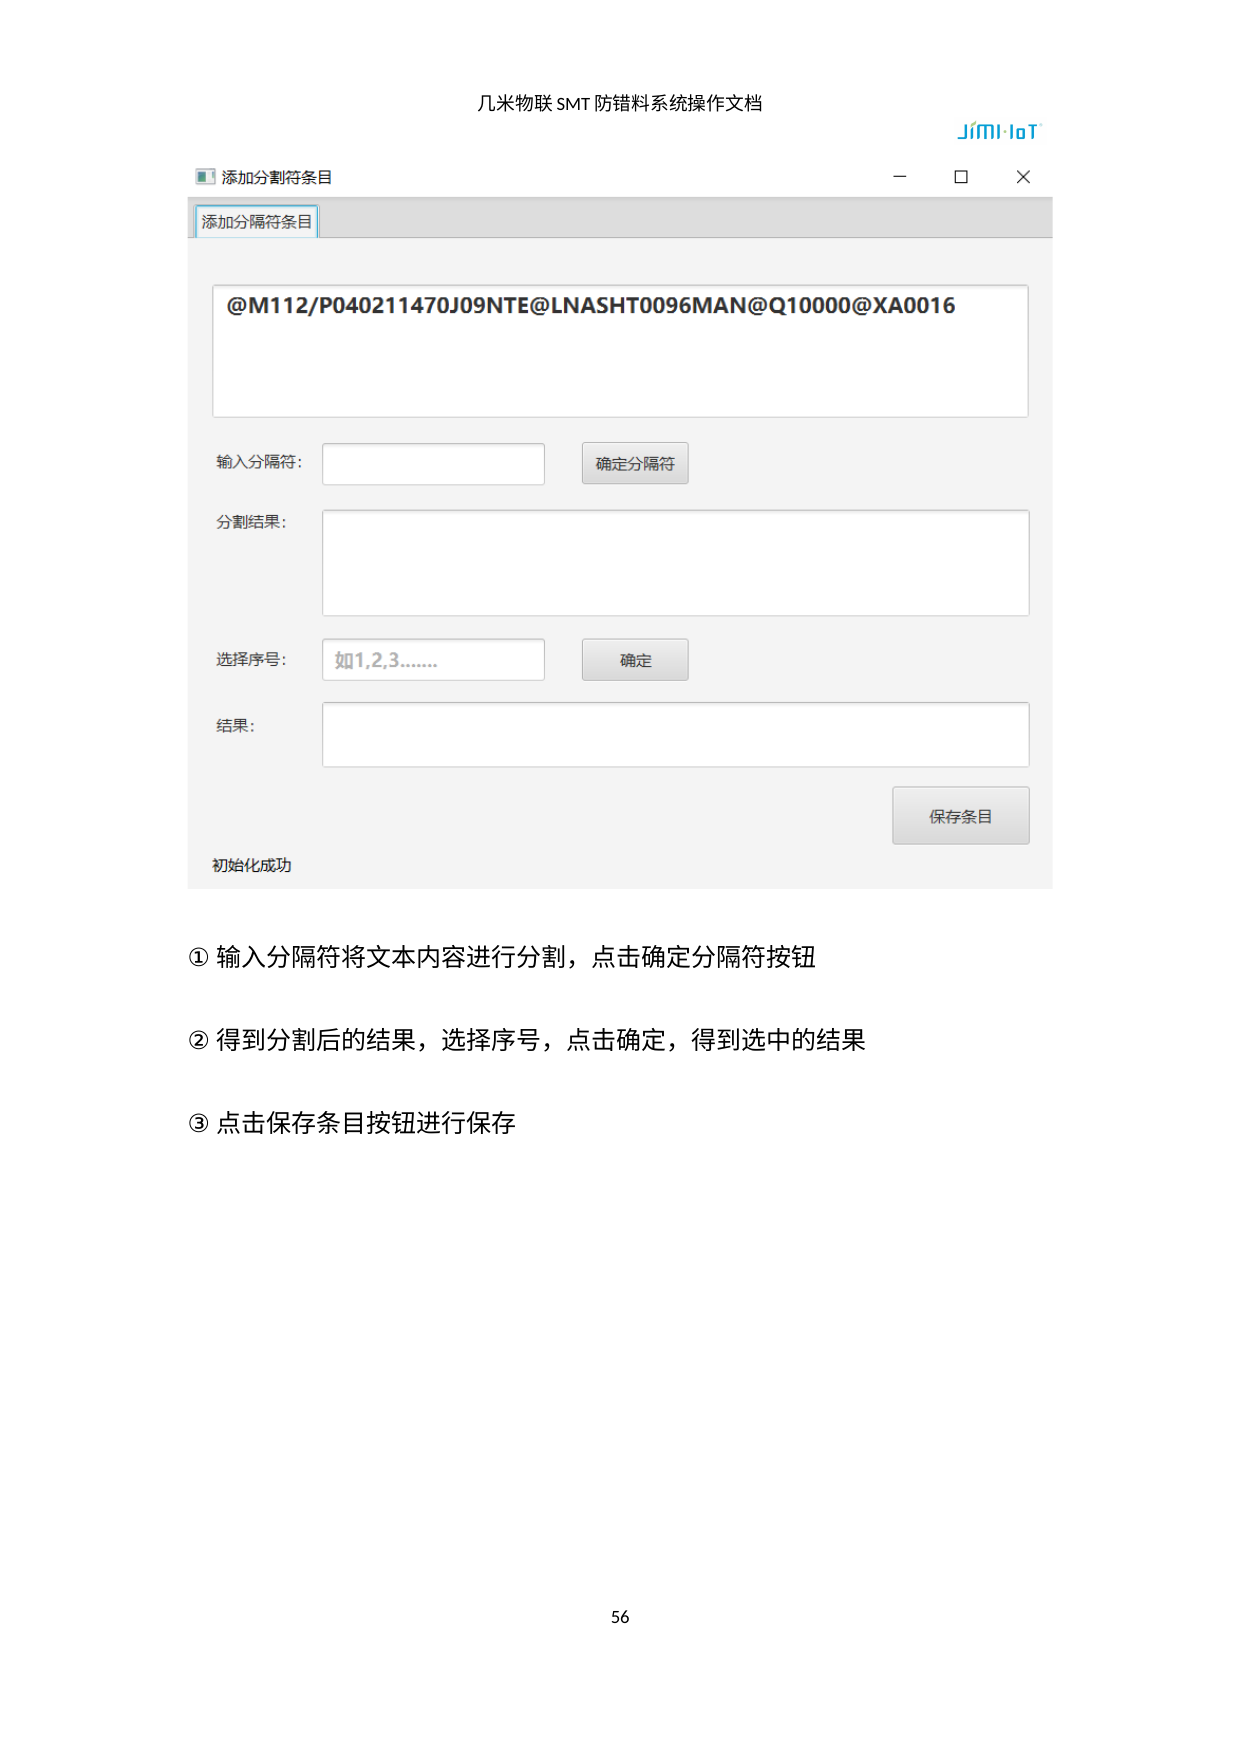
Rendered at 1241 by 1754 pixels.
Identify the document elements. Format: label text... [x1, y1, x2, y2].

text ③ 点击保存条目按钮进行保存 [187, 1089, 1053, 1154]
picture [954, 117, 1047, 145]
text ① 输入分隔符将文本内容进行分割，点击确定分隔符按钮 [187, 923, 1053, 988]
text ② 得到分割后的结果，选择序号，点击确定，得到选中的结果 [187, 1006, 1053, 1071]
picture [187, 162, 1053, 889]
